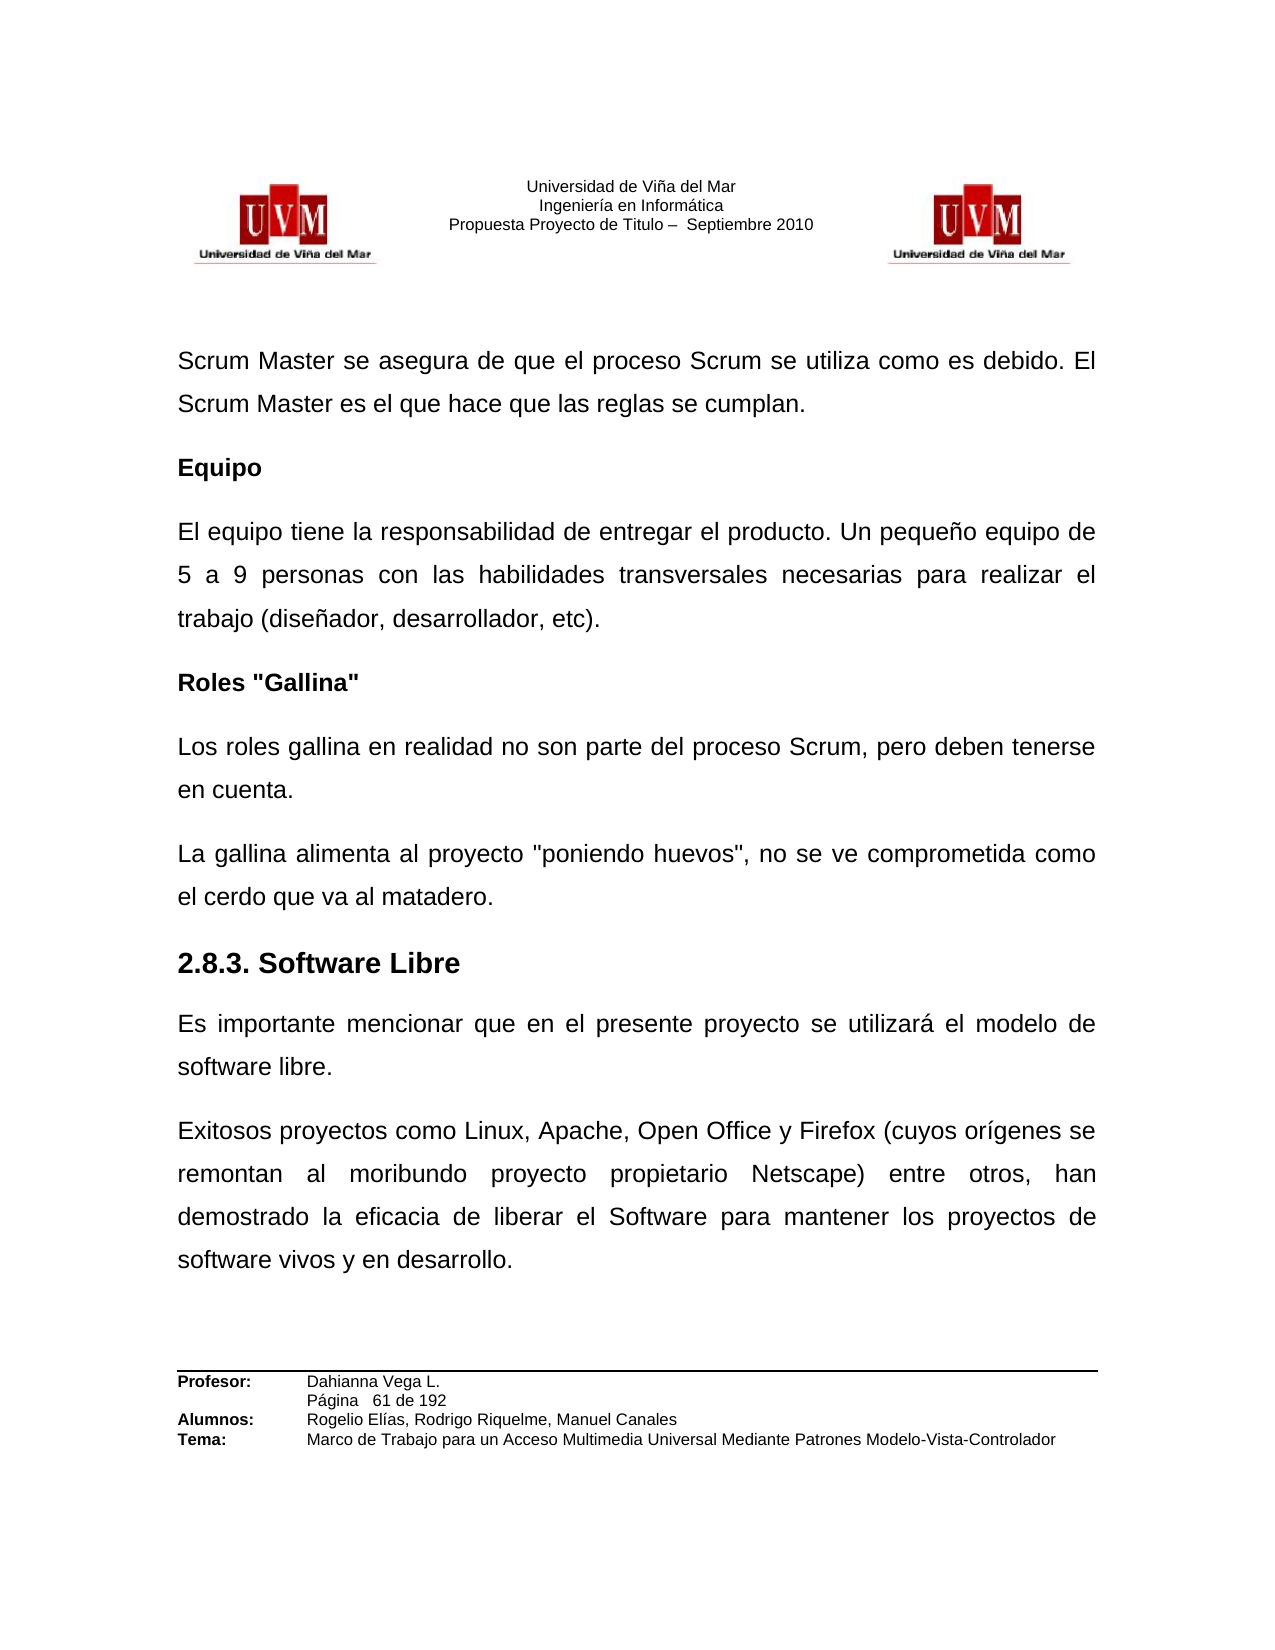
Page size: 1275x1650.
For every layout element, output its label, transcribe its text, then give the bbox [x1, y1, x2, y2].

picture [177, 176, 390, 267]
text La gallina alimenta al proyecto "poniendo huevos", no se ve comprometida como el cerdo que va al matadero. [177, 839, 1098, 911]
text El equipo tiene la responsabilidad de entregar el producto. Un pequeño equipo de 5 a 9 personas con las habilidades transversales necesarias para realizar el trabajo (diseñador, desarrollador, etc). [177, 517, 1098, 632]
text Exitosos proyectos como Linux, Apache, Open Office y Firefox (cuyos orígenes se remontan al moribundo proyecto propietario Netscape) entre otros, han demostrado la eficacia de liberar el Software para mantener los proyectos de software vivos y en desarrollo. [177, 1116, 1098, 1274]
text Es importante mencionar que en el presente proyecto se utilizará el modelo de software libre. [177, 1008, 1098, 1080]
picture [871, 176, 1084, 267]
text Equipo [177, 453, 1098, 482]
subtitle 2.8.3. Software Libre [177, 946, 1098, 979]
text Los roles gallina en realidad no son parte del proceso Scrum, pero deben tenerse en cuenta. [177, 732, 1098, 803]
text Roles "Gallina" [177, 668, 1098, 696]
